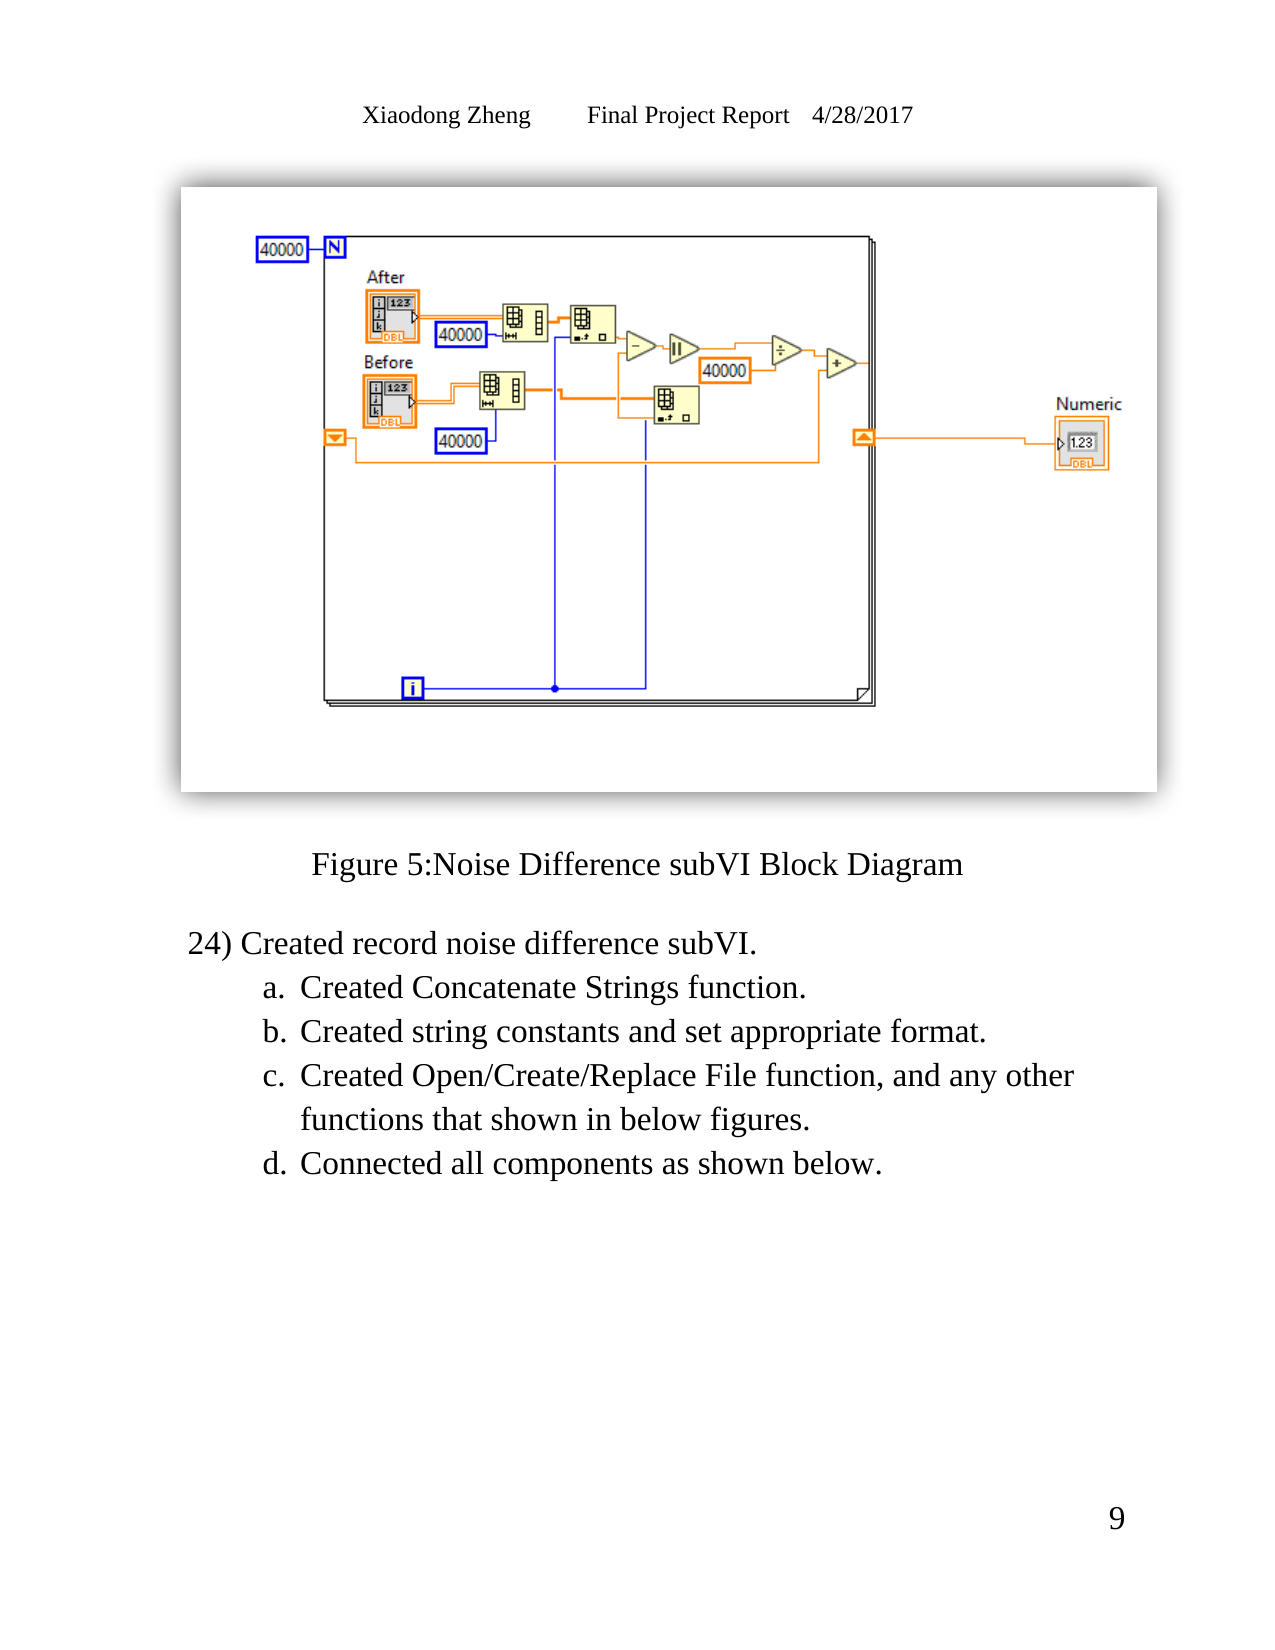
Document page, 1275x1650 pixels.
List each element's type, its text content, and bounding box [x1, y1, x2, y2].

list Created record noise difference subVI. [187, 923, 1125, 961]
picture [181, 187, 1157, 792]
list Created Concatenate Strings function. [262, 967, 1125, 1005]
list Connected all components as shown below. [262, 1143, 1125, 1182]
list Created Open/Create/Replace File function, and any other functions that shown in below figures. [262, 1055, 1125, 1137]
text Figure 5:Noise Difference subVI Block Diagram [150, 844, 1125, 883]
list Created string constants and set appropriate format. [262, 1011, 1125, 1049]
